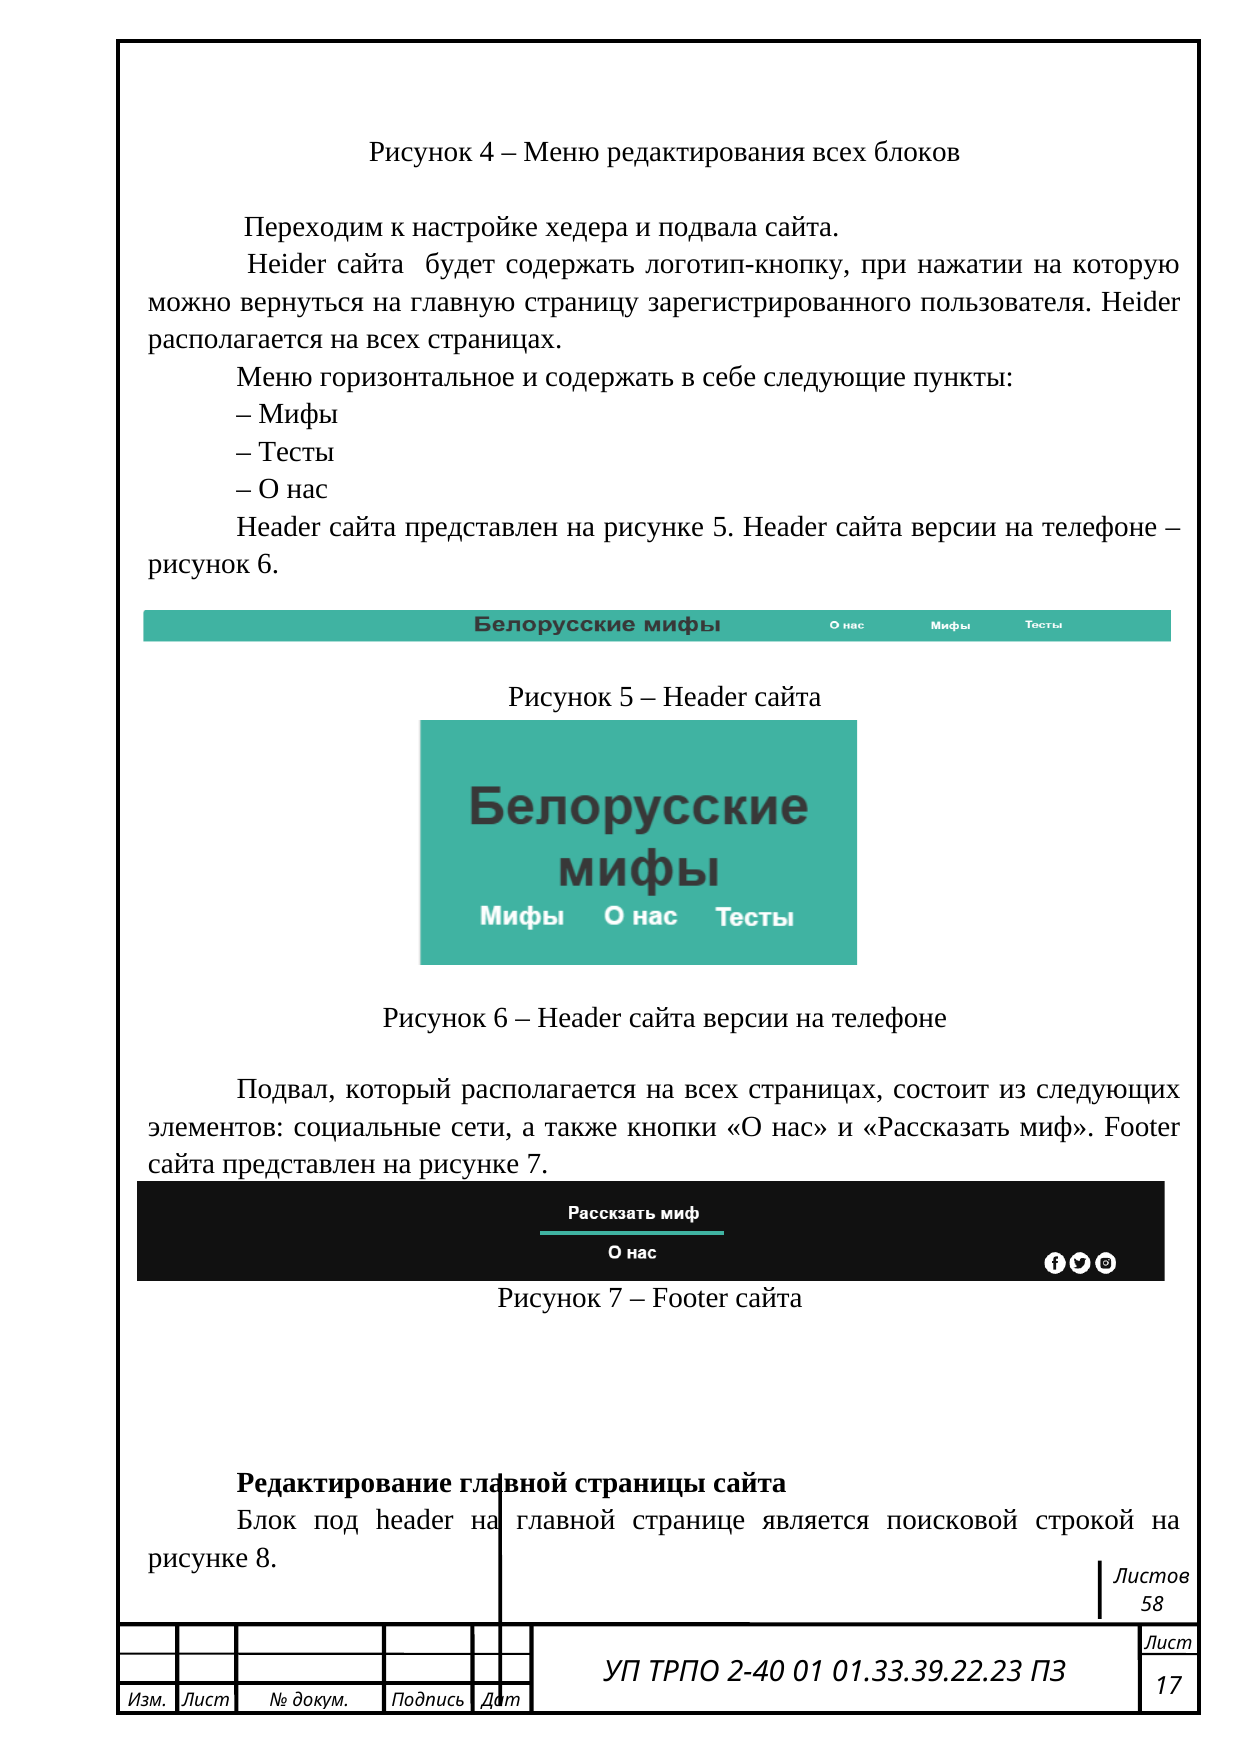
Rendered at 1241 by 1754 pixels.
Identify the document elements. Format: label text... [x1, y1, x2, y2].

text – О нас [148, 469, 1181, 506]
text Меню горизонтальное и содержать в себе следующие пункты: [148, 356, 1181, 394]
text – Тесты [148, 431, 1181, 469]
text Рисунок 7 – Footer сайта [118, 1215, 1181, 1314]
text Переходим к настройке хедера и подвала сайта. [148, 206, 1181, 244]
picture [418, 720, 858, 965]
text Header сайта представлен на рисунке 5. Header сайта версии на телефоне –рисунок 6. [148, 506, 1181, 581]
picture [143, 610, 1171, 642]
text Редактирование главной страницы сайта [148, 1462, 1181, 1500]
text Блок под header на главной странице является поисковой строкой на рисунке 8. [148, 1500, 1181, 1575]
text – Мифы [148, 394, 1181, 431]
text Рисунок 4 – Меню редактирования всех блоков [148, 131, 1181, 169]
text Рисунок 5 – Header сайта [148, 679, 1181, 713]
text Рисунок 6 – Header сайта версии на телефоне [148, 998, 1181, 1035]
text Подвал, который располагается на всех страницах, состоит из следующих элементов: социальные сети, а также кнопки «О нас» и «Рассказать миф». Footer сайта представлен на рисунке 7. [148, 1069, 1181, 1181]
text Heider сайта будет содержать логотип-кнопку, при нажатии на которую можно вернуться на главную страницу зарегистрированного пользователя. Heider располагается на всех страницах. [148, 244, 1181, 356]
picture [137, 1181, 1165, 1281]
